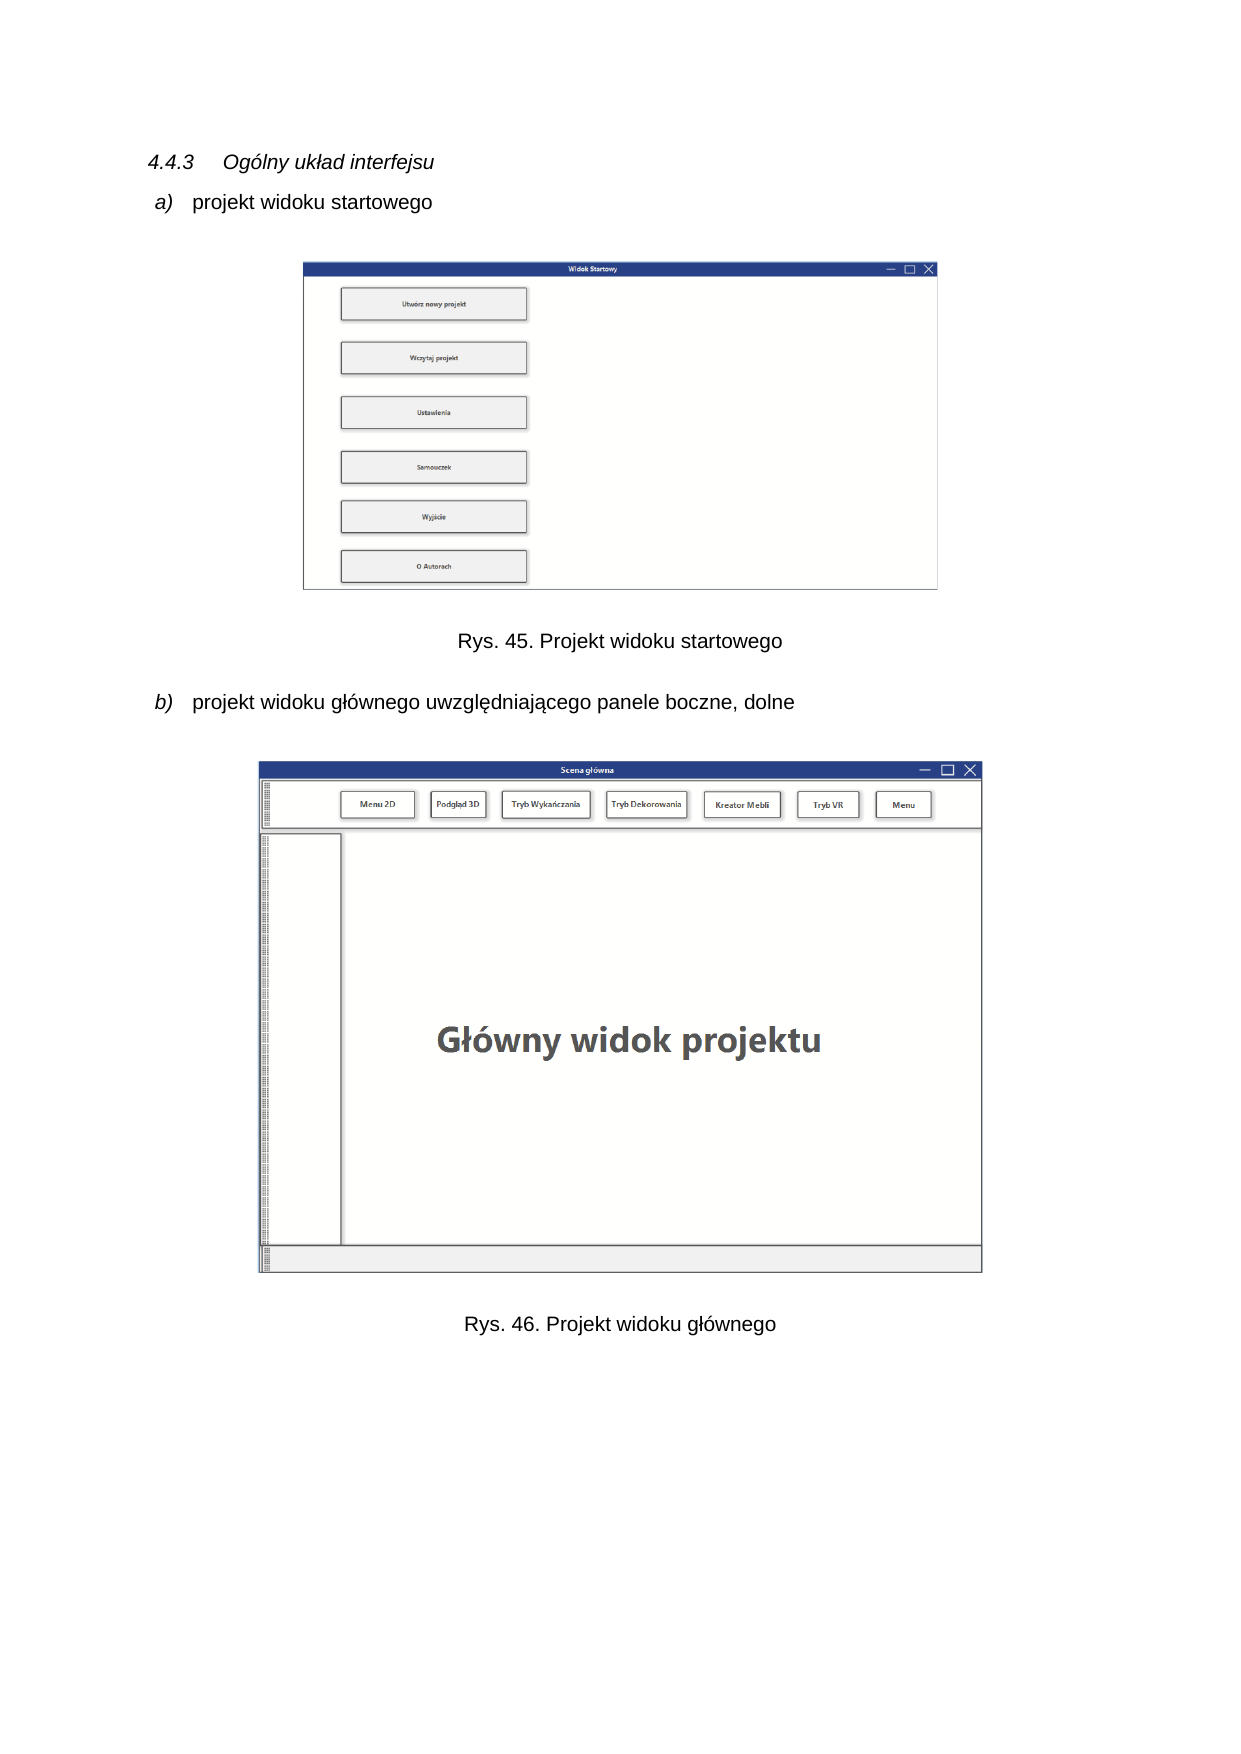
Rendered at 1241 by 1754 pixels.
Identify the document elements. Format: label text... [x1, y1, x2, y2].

list projekt widoku głównego uwzględniającego panele boczne, dolne [154, 690, 1092, 714]
subtitle Ogólny układ interfejsu [148, 150, 1092, 174]
text Rys. 45. Projekt widoku startowego [148, 629, 1092, 653]
text Rys. 46. Projekt widoku głównego [148, 1312, 1092, 1336]
picture [302, 261, 938, 590]
picture [257, 761, 983, 1273]
list projekt widoku startowego [154, 190, 1092, 214]
